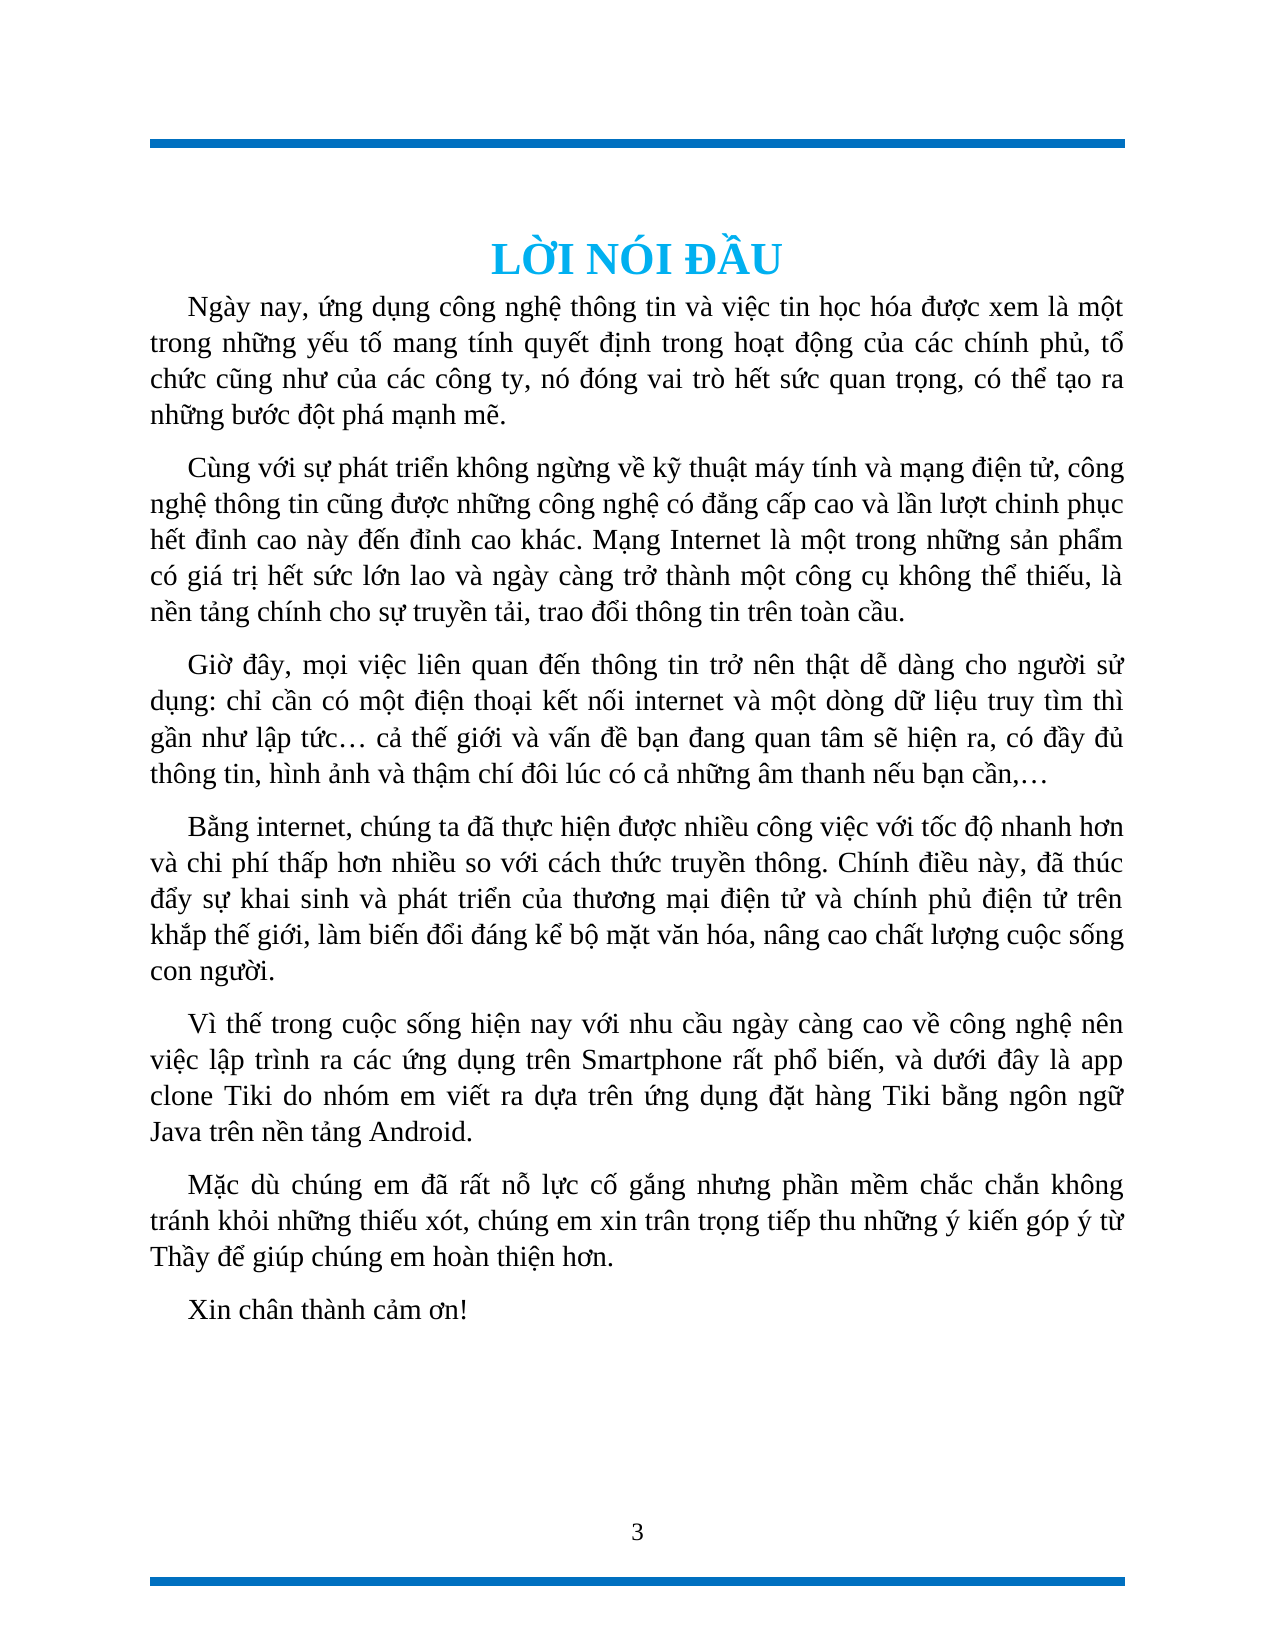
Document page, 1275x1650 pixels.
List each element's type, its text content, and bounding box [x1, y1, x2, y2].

text Bằng internet, chúng ta đã thực hiện được nhiều công việc với tốc độ nhanh hơn và chi phí thấp hơn nhiều so với cách thức truyền thông. Chính điều này, đã thúc đẩy sự khai sinh và phát triển của thương mại điện tử và chính phủ điện tử trên khắp thế giới, làm biến đổi đáng kể bộ mặt văn hóa, nâng cao chất lượng cuộc sống con người. [150, 809, 1125, 987]
text Vì thế trong cuộc sống hiện nay với nhu cầu ngày càng cao về công nghệ nên việc lập trình ra các ứng dụng trên Smartphone rất phổ biến, và dưới đây là app clone Tiki do nhóm em viết ra dựa trên ứng dụng đặt hàng Tiki bằng ngôn ngữ Java trên nền tảng Android. [150, 1006, 1125, 1148]
text Cùng với sự phát triển không ngừng về kỹ thuật máy tính và mạng điện tử, công nghệ thông tin cũng được những công nghệ có đẳng cấp cao và lần lượt chinh phục hết đỉnh cao này đến đỉnh cao khác. Mạng Internet là một trong những sản phẩm có giá trị hết sức lớn lao và ngày càng trở thành một công cụ không thể thiếu, là nền tảng chính cho sự truyền tải, trao đổi thông tin trên toàn cầu. [150, 450, 1125, 628]
text Xin chân thành cảm ơn! [150, 1292, 1125, 1326]
subtitle LỜI NÓI ĐẦU [150, 232, 1125, 284]
text Ngày nay, ứng dụng công nghệ thông tin và việc tin học hóa được xem là một trong những yếu tố mang tính quyết định trong hoạt động của các chính phủ, tổ chức cũng như của các công ty, nó đóng vai trò hết sức quan trọng, có thể tạo ra những bước đột phá mạnh mẽ. [150, 289, 1125, 431]
text Giờ đây, mọi việc liên quan đến thông tin trở nên thật dễ dàng cho người sử dụng: chỉ cần có một điện thoại kết nối internet và một dòng dữ liệu truy tìm thì gần như lập tức… cả thế giới và vấn đề bạn đang quan tâm sẽ hiện ra, có đầy đủ thông tin, hình ảnh và thậm chí đôi lúc có cả những âm thanh nếu bạn cần,… [150, 647, 1125, 789]
text Mặc dù chúng em đã rất nỗ lực cố gắng nhưng phần mềm chắc chắn không tránh khỏi những thiếu xót, chúng em xin trân trọng tiếp thu những ý kiến góp ý từ Thầy để giúp chúng em hoàn thiện hơn. [150, 1167, 1125, 1273]
